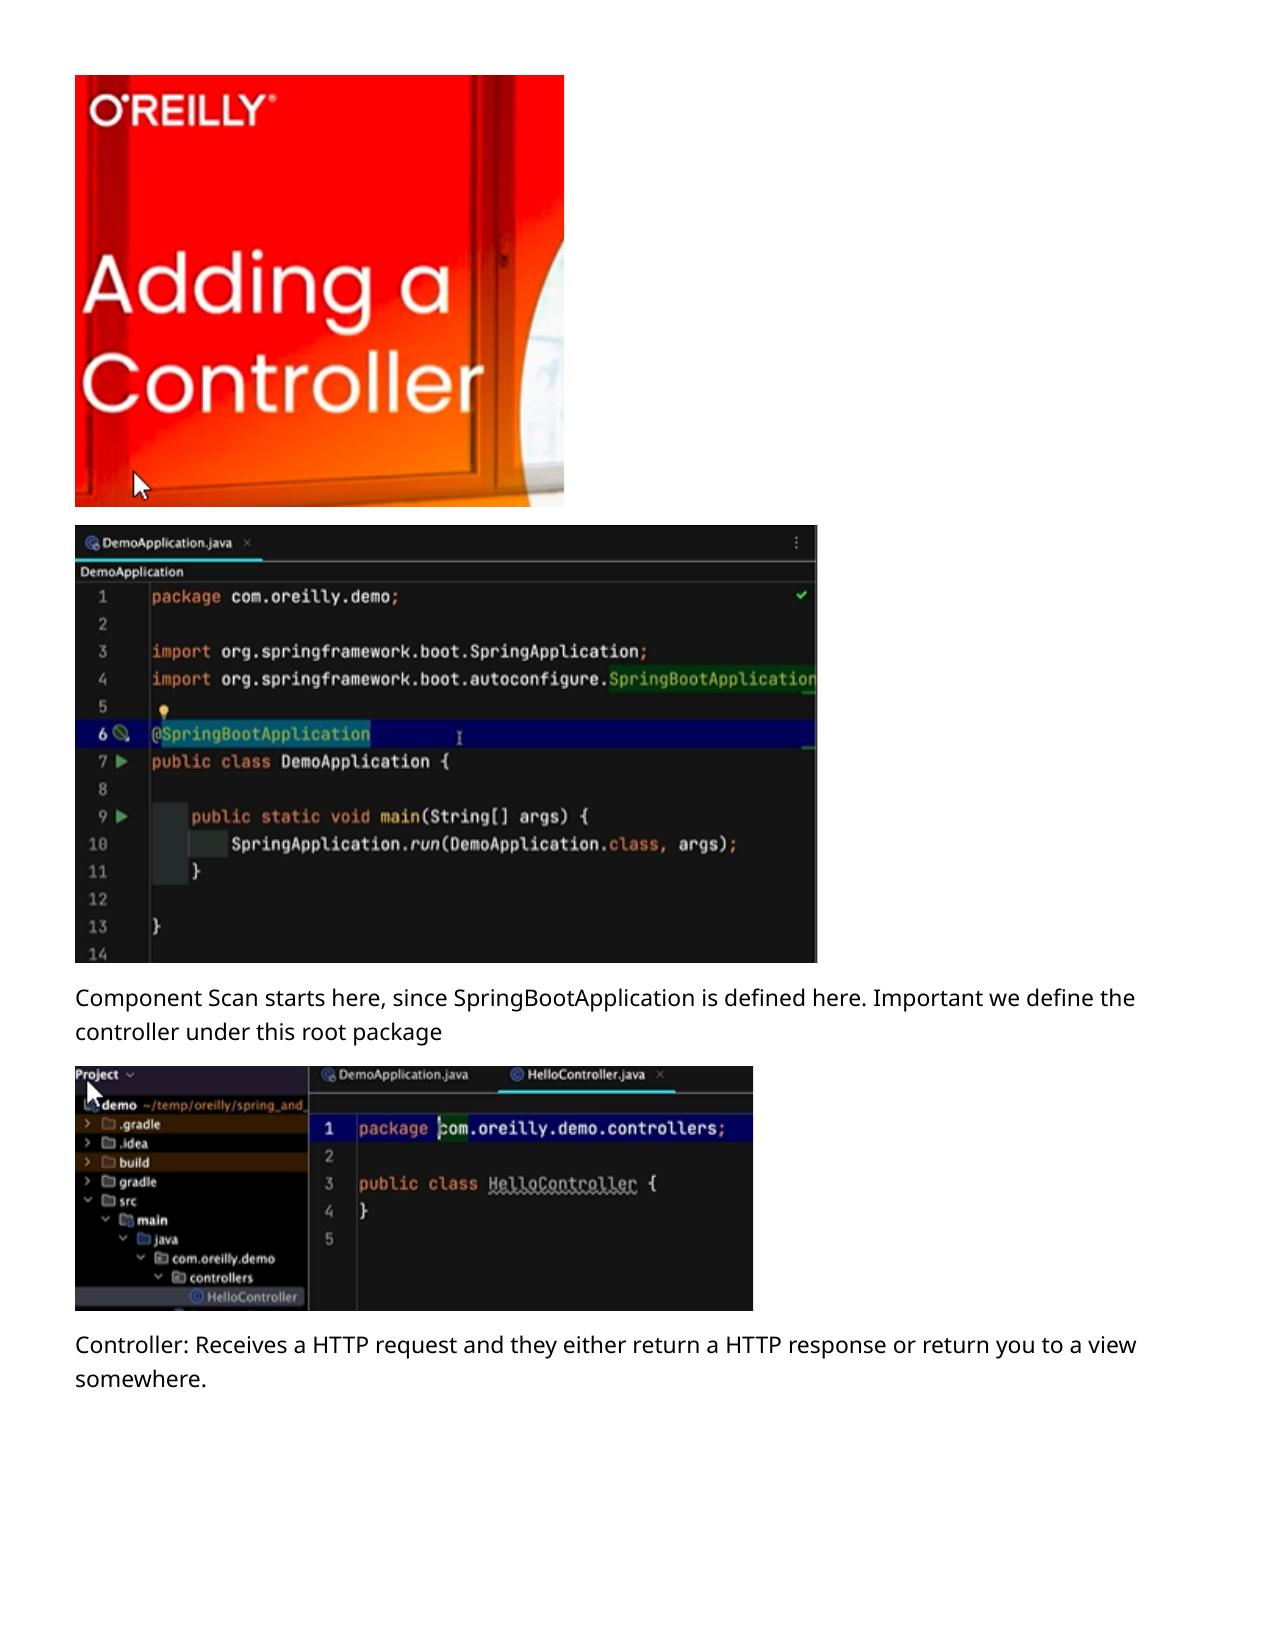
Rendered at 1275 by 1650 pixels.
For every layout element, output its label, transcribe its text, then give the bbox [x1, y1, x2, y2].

picture [75, 525, 818, 963]
text Component Scan starts here, since SpringBootApplication is defined here. Important we define the controller under this root package [75, 982, 1200, 1047]
picture [75, 1066, 754, 1311]
picture [75, 75, 565, 507]
text Controller: Receives a HTTP request and they either return a HTTP response or return you to a view somewhere. [75, 1329, 1200, 1394]
